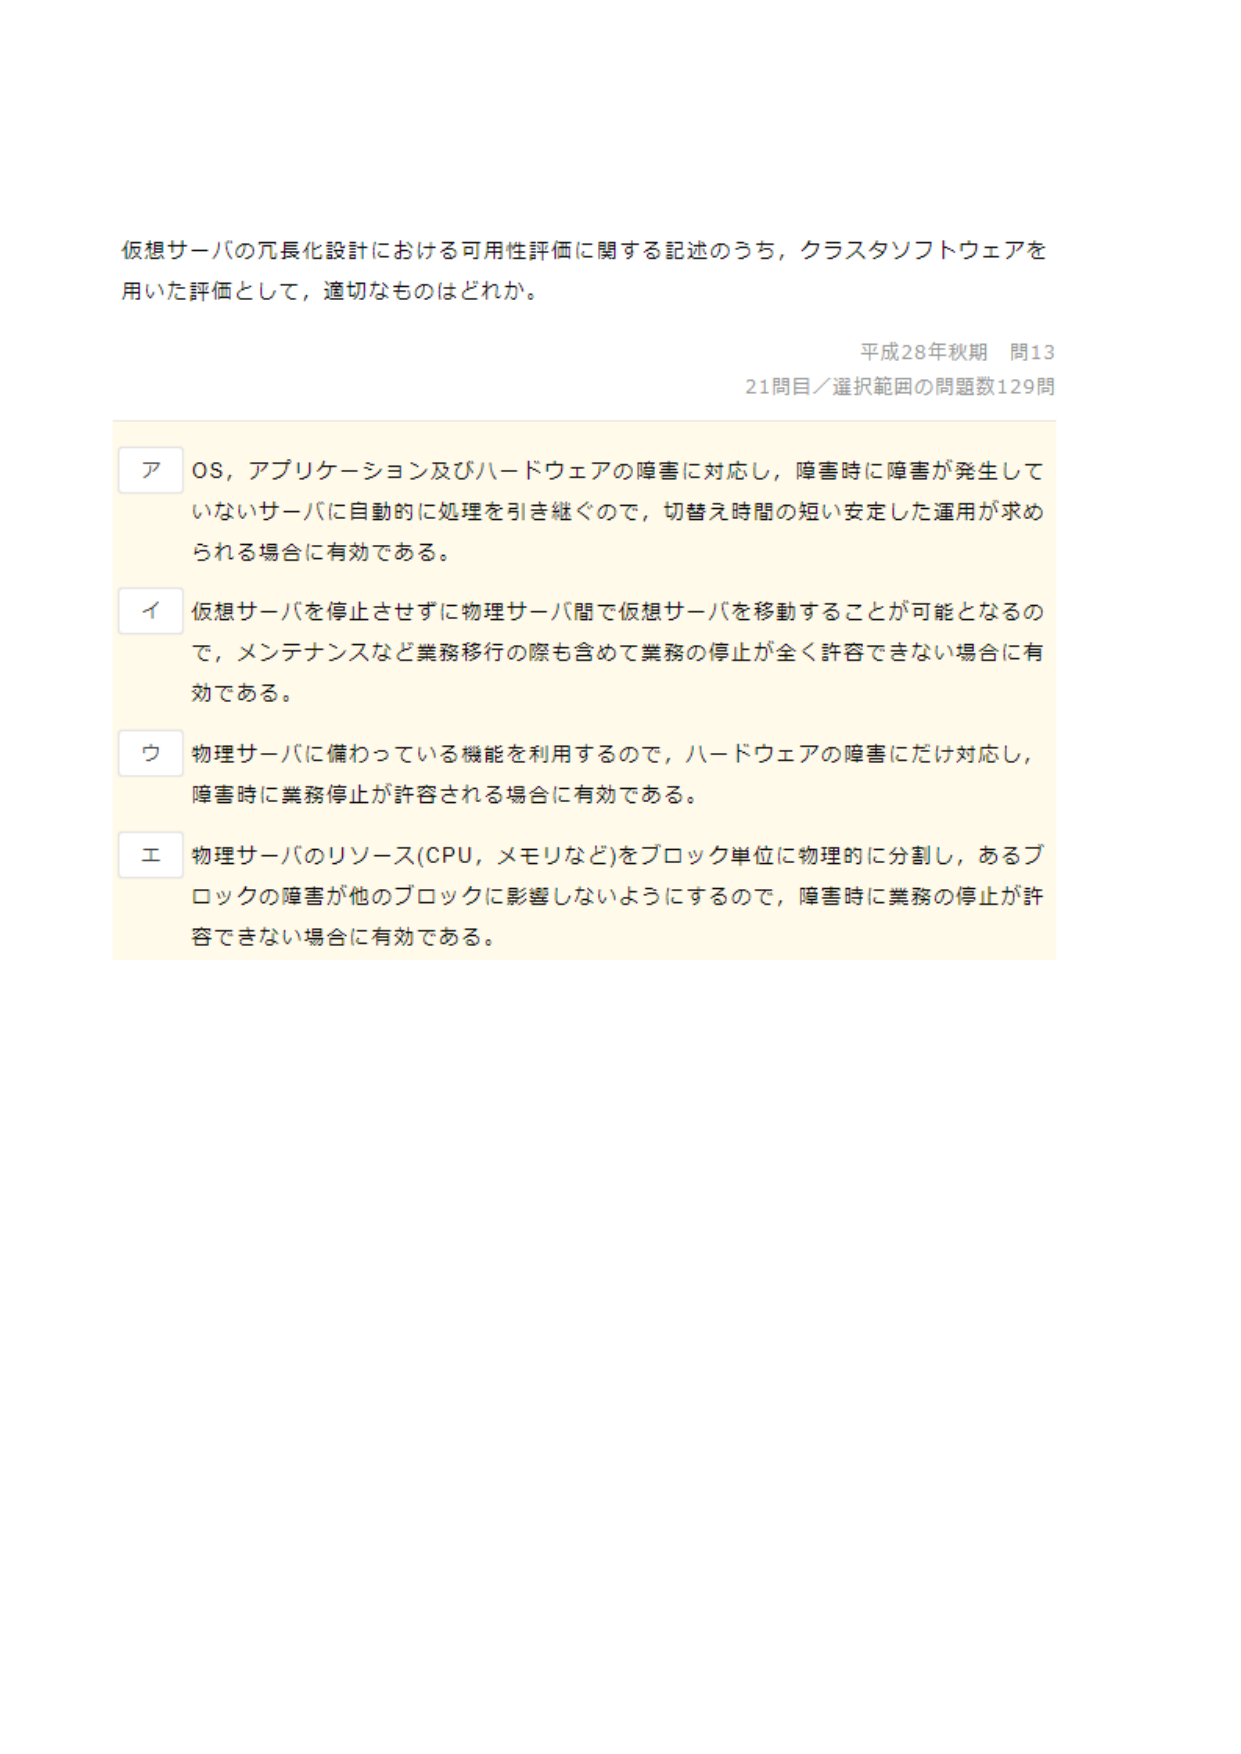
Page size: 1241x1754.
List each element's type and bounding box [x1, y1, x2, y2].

picture [112, 239, 1057, 960]
